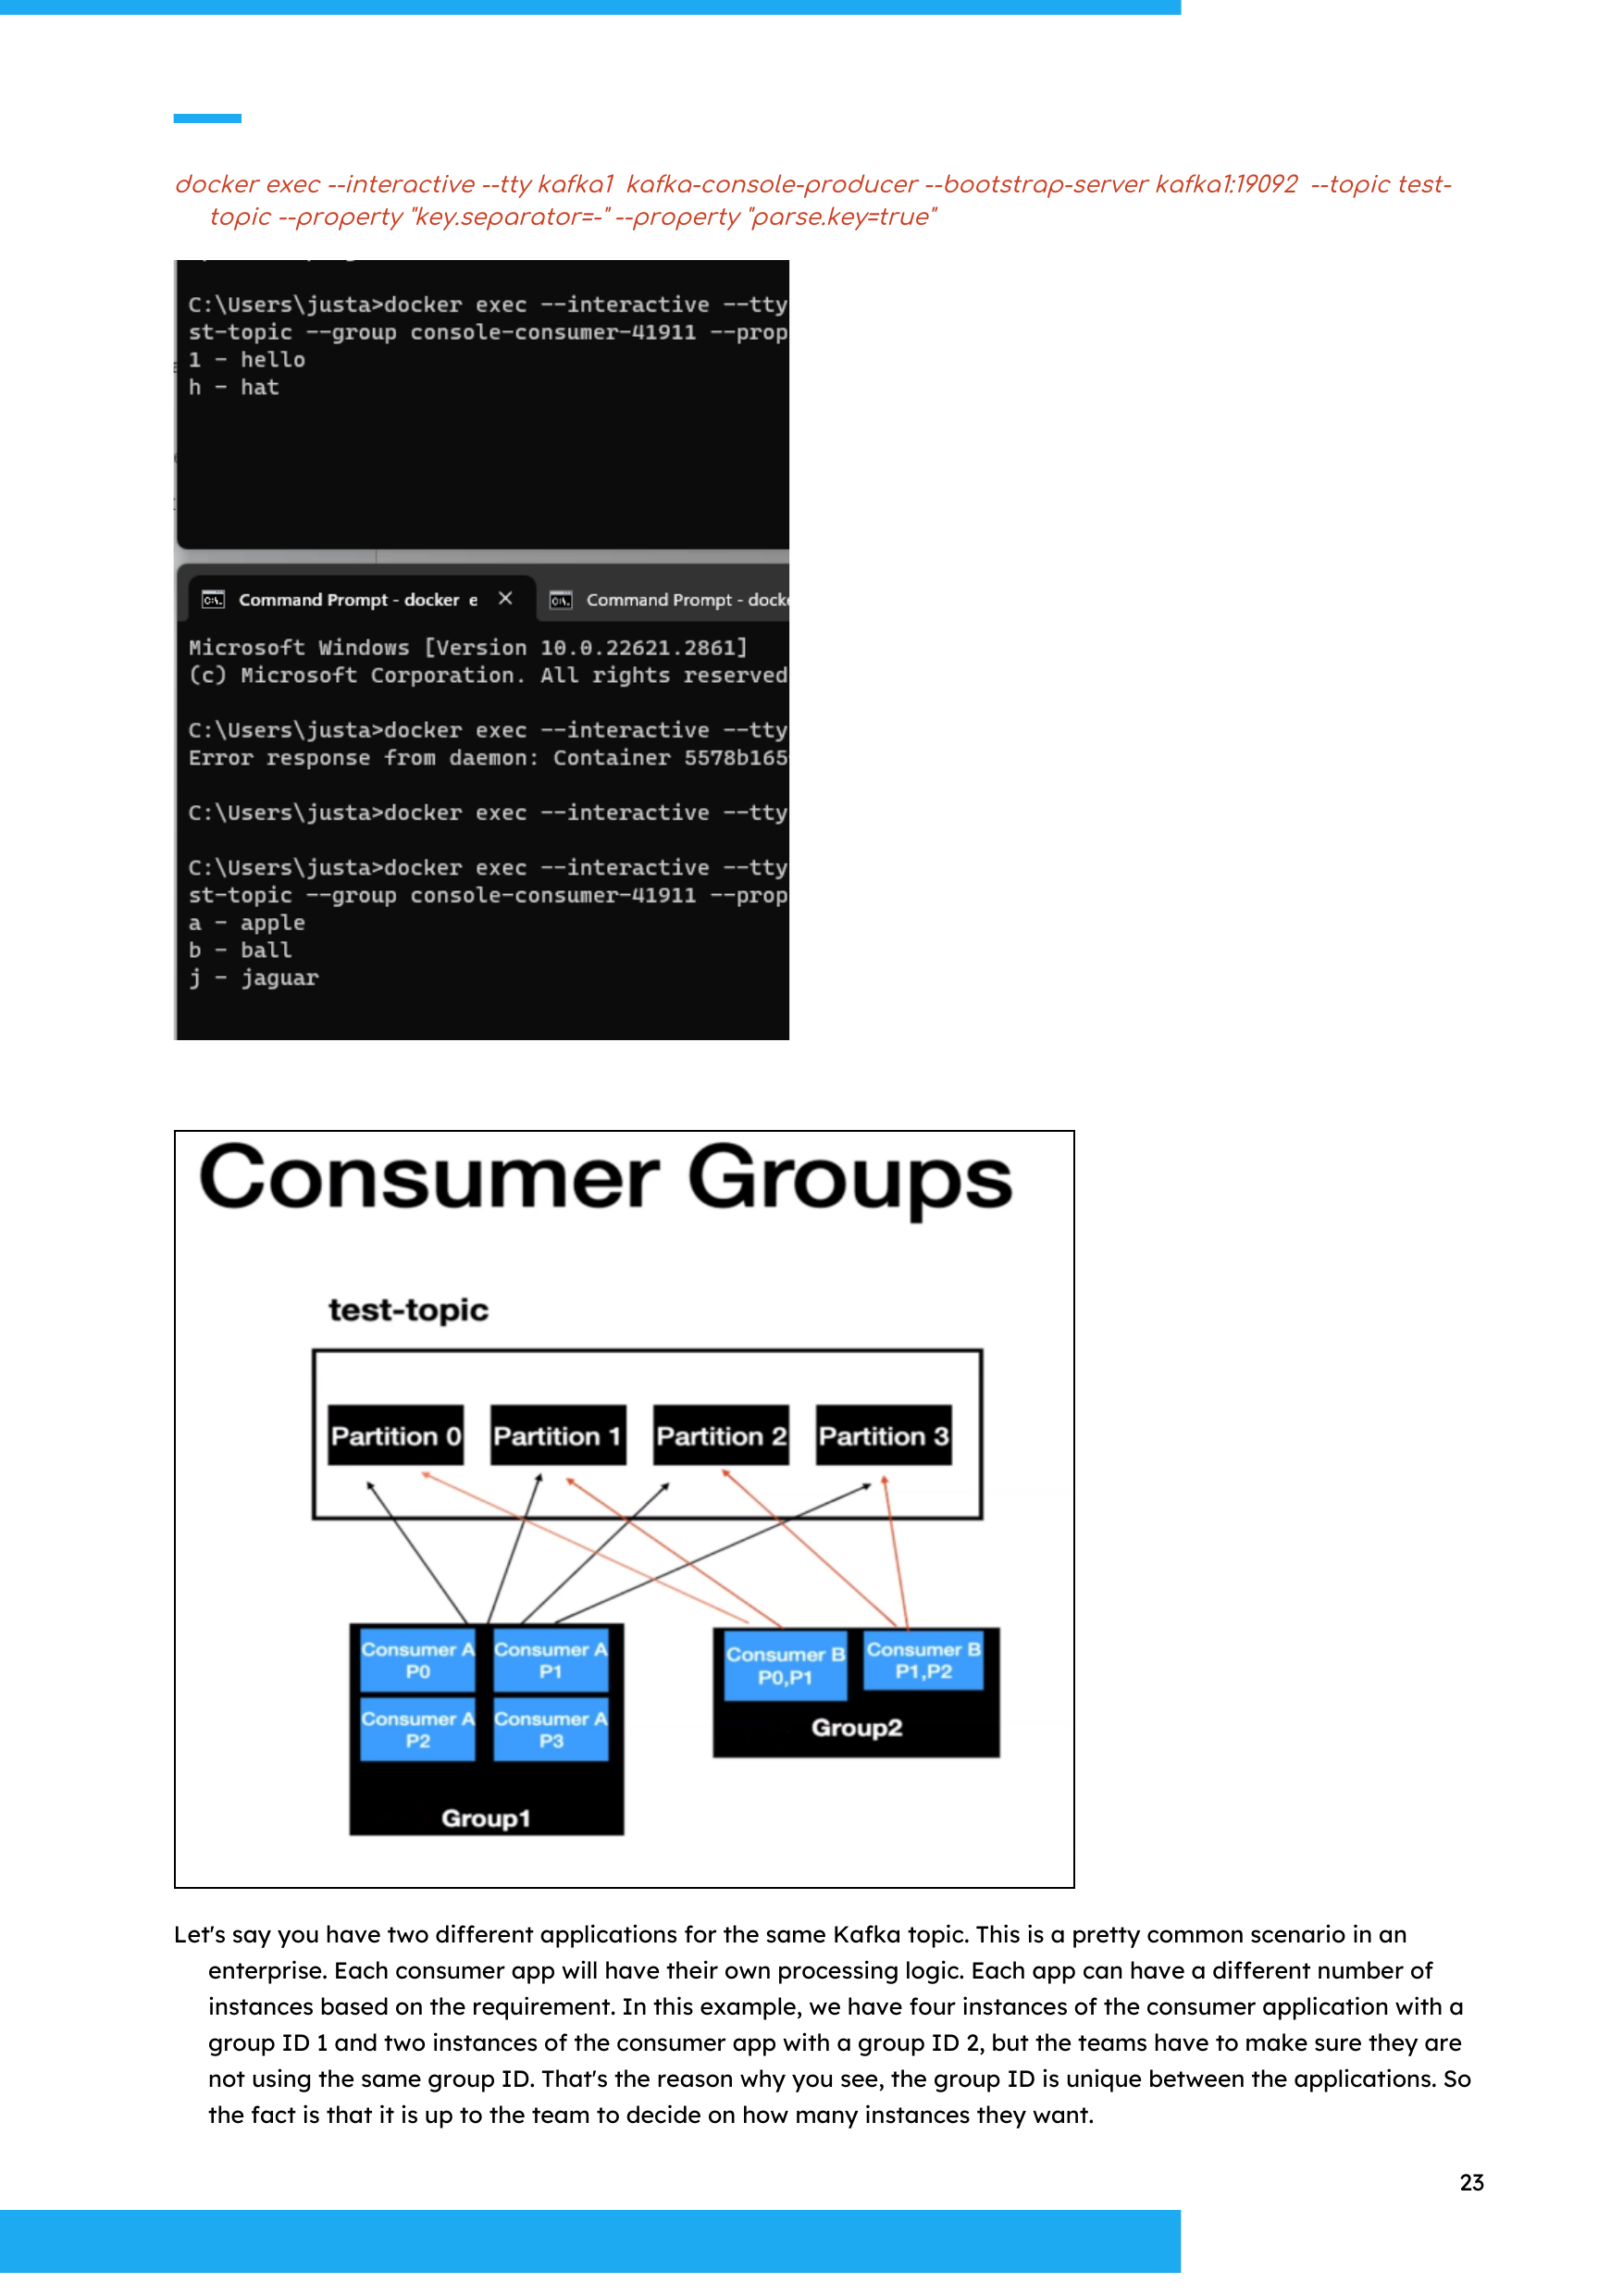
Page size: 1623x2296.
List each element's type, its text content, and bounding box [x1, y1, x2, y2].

picture [173, 114, 242, 123]
picture [0, 0, 1182, 15]
subtitle docker exec --interactive --tty kafka1 kafka-console-producer --bootstrap-server kafka1:19092 --topic test-topic --property "key.separator=-" --property "parse.key=true" [173, 173, 1484, 230]
picture [173, 260, 790, 1040]
text Let's say you have two different applications for the same Kafka topic. This is a pretty common scenario in an enterprise. Each consumer app will have their own processing logic. Each app can have a different number of instances based on the requirement. In this example, we have four instances of the consumer application with a group ID 1 and two instances of the consumer app with a group ID 2, but the teams have to make sure they are not using the same group ID. That's the reason why you see, the group ID is unique between the applications. So the fact is that it is up to the team to decide on how many instances they want. [173, 1919, 1484, 2129]
picture [0, 2210, 1182, 2273]
picture [176, 1132, 1073, 1887]
